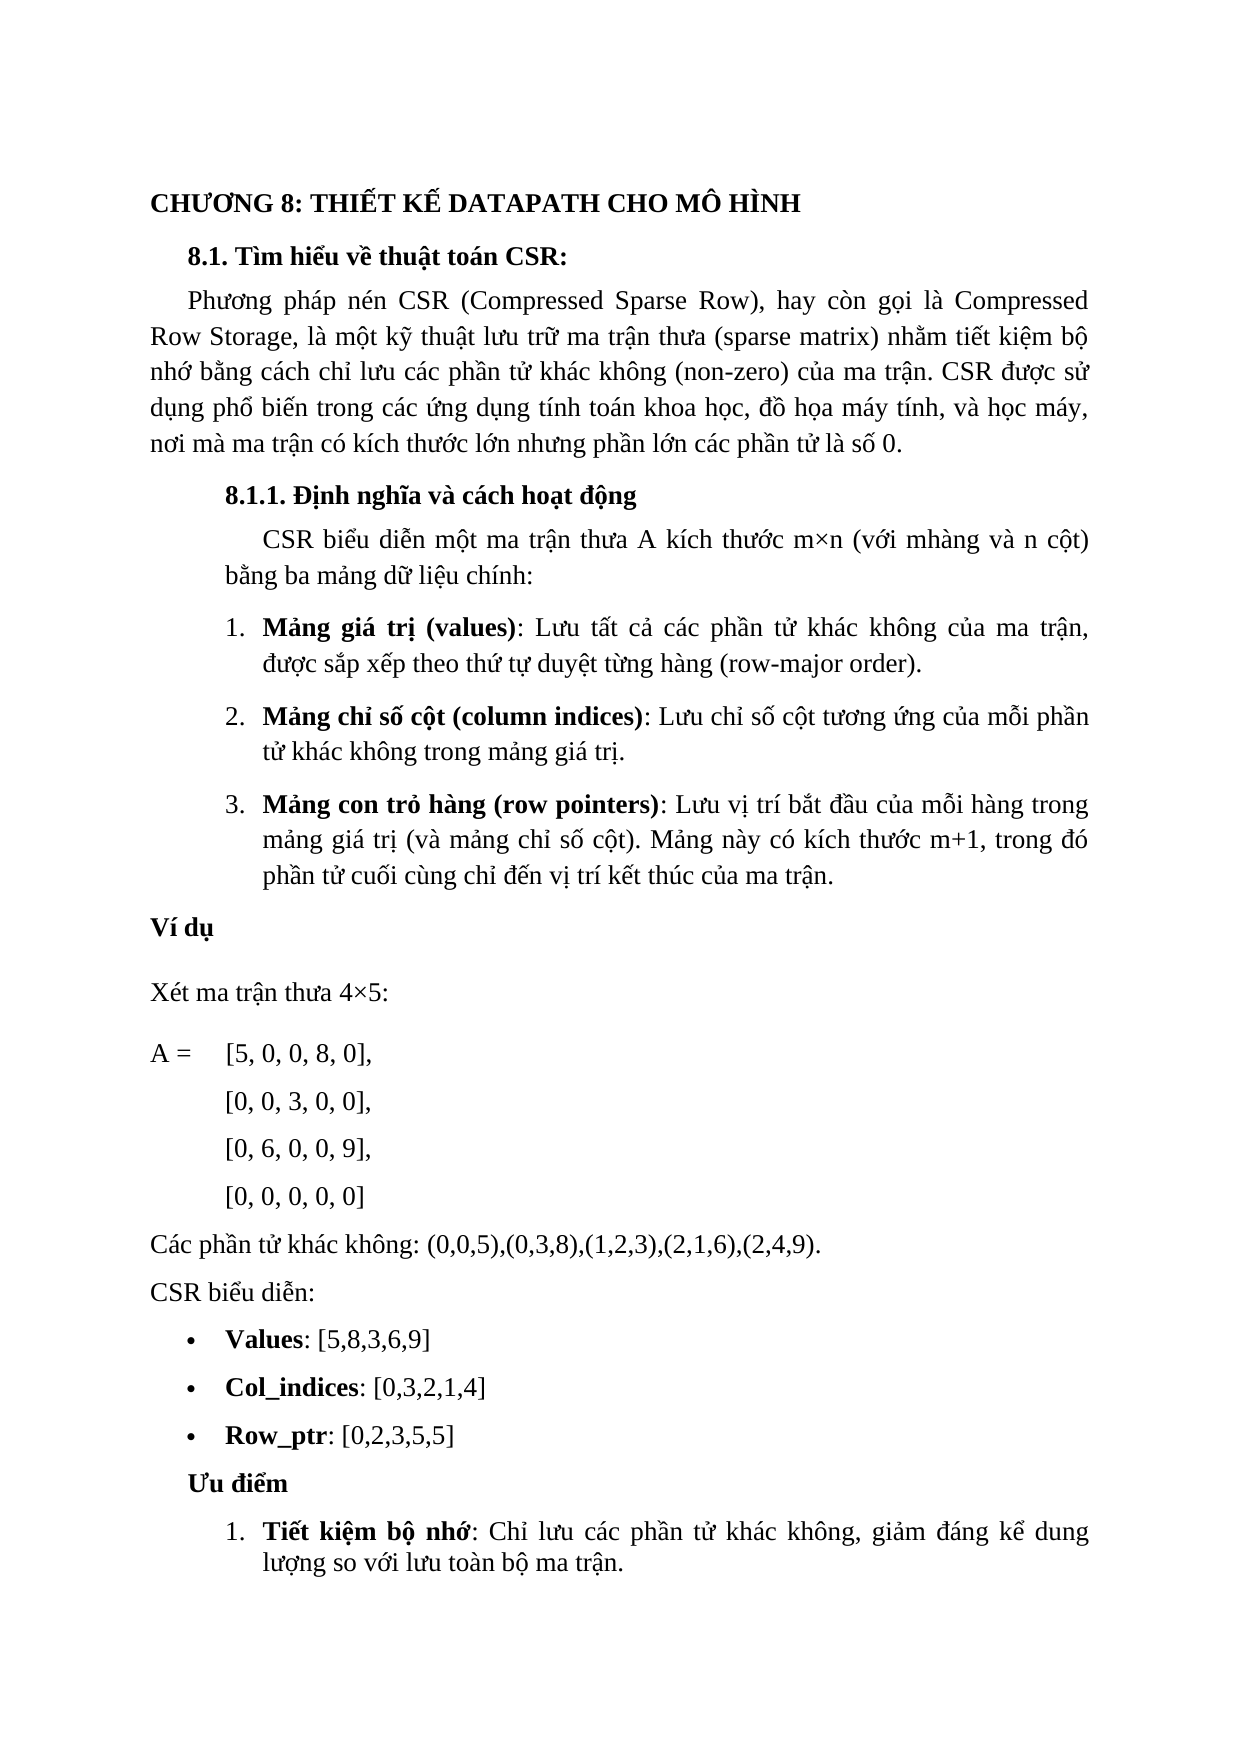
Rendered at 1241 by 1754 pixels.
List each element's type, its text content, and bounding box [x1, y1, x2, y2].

list Col_indices: [0,3,2,1,4] [187, 1371, 1090, 1403]
text [0, 0, 0, 0, 0] [225, 1180, 1090, 1211]
list Values: [5,8,3,6,9] [187, 1324, 1090, 1355]
text [0, 6, 0, 0, 9], [225, 1132, 1090, 1163]
subtitle CHƯƠNG 8: THIẾT KẾ DATAPATH CHO MÔ HÌNH [150, 187, 1090, 219]
text A = [5, 0, 0, 8, 0], [150, 1037, 1090, 1068]
list Mảng chỉ số cột (column indices): Lưu chỉ số cột tương ứng của mỗi phần tử khác không trong mảng giá trị. [225, 699, 1090, 766]
text Phương pháp nén CSR (Compressed Sparse Row), hay còn gọi là Compressed Row Storage, là một kỹ thuật lưu trữ ma trận thưa (sparse matrix) nhằm tiết kiệm bộ nhớ bằng cách chỉ lưu các phần tử khác không (non-zero) của ma trận. CSR được sử dụng phổ biến trong các ứng dụng tính toán khoa học, đồ họa máy tính, và học máy, nơi mà ma trận có kích thước lớn nhưng phần lớn các phần tử là số 0. [150, 284, 1090, 458]
text [0, 0, 3, 0, 0], [225, 1084, 1090, 1116]
list Mảng con trỏ hàng (row pointers): Lưu vị trí bắt đầu của mỗi hàng trong mảng giá trị (và mảng chỉ số cột). Mảng này có kích thước m+1, trong đó phần tử cuối cùng chỉ đến vị trí kết thúc của ma trận. [225, 788, 1090, 890]
subtitle 8.1.1. Định nghĩa và cách hoạt động [150, 479, 1090, 510]
text Các phần tử khác không: (0,0,5),(0,3,8),(1,2,3),(2,1,6),(2,4,9). [150, 1228, 1090, 1259]
list Row_ptr: [0,2,3,5,5] [187, 1419, 1090, 1450]
list Tiết kiệm bộ nhớ: Chỉ lưu các phần tử khác không, giảm đáng kể dung lượng so với lưu toàn bộ ma trận. [225, 1515, 1090, 1577]
text Ưu điểm [187, 1467, 1090, 1498]
text CSR biểu diễn một ma trận thưa A kích thước m×n (với mhàng và n cột) bằng ba mảng dữ liệu chính: [225, 523, 1090, 590]
subtitle 8.1. Tìm hiểu về thuật toán CSR: [150, 240, 1090, 271]
text Xét ma trận thưa 4×5: [150, 976, 1090, 1008]
text CSR biểu diễn: [150, 1276, 1090, 1307]
text Ví dụ [150, 912, 1090, 943]
list Mảng giá trị (values): Lưu tất cả các phần tử khác không của ma trận, được sắp xếp theo thứ tự duyệt từng hàng (row-major order). [225, 611, 1090, 678]
